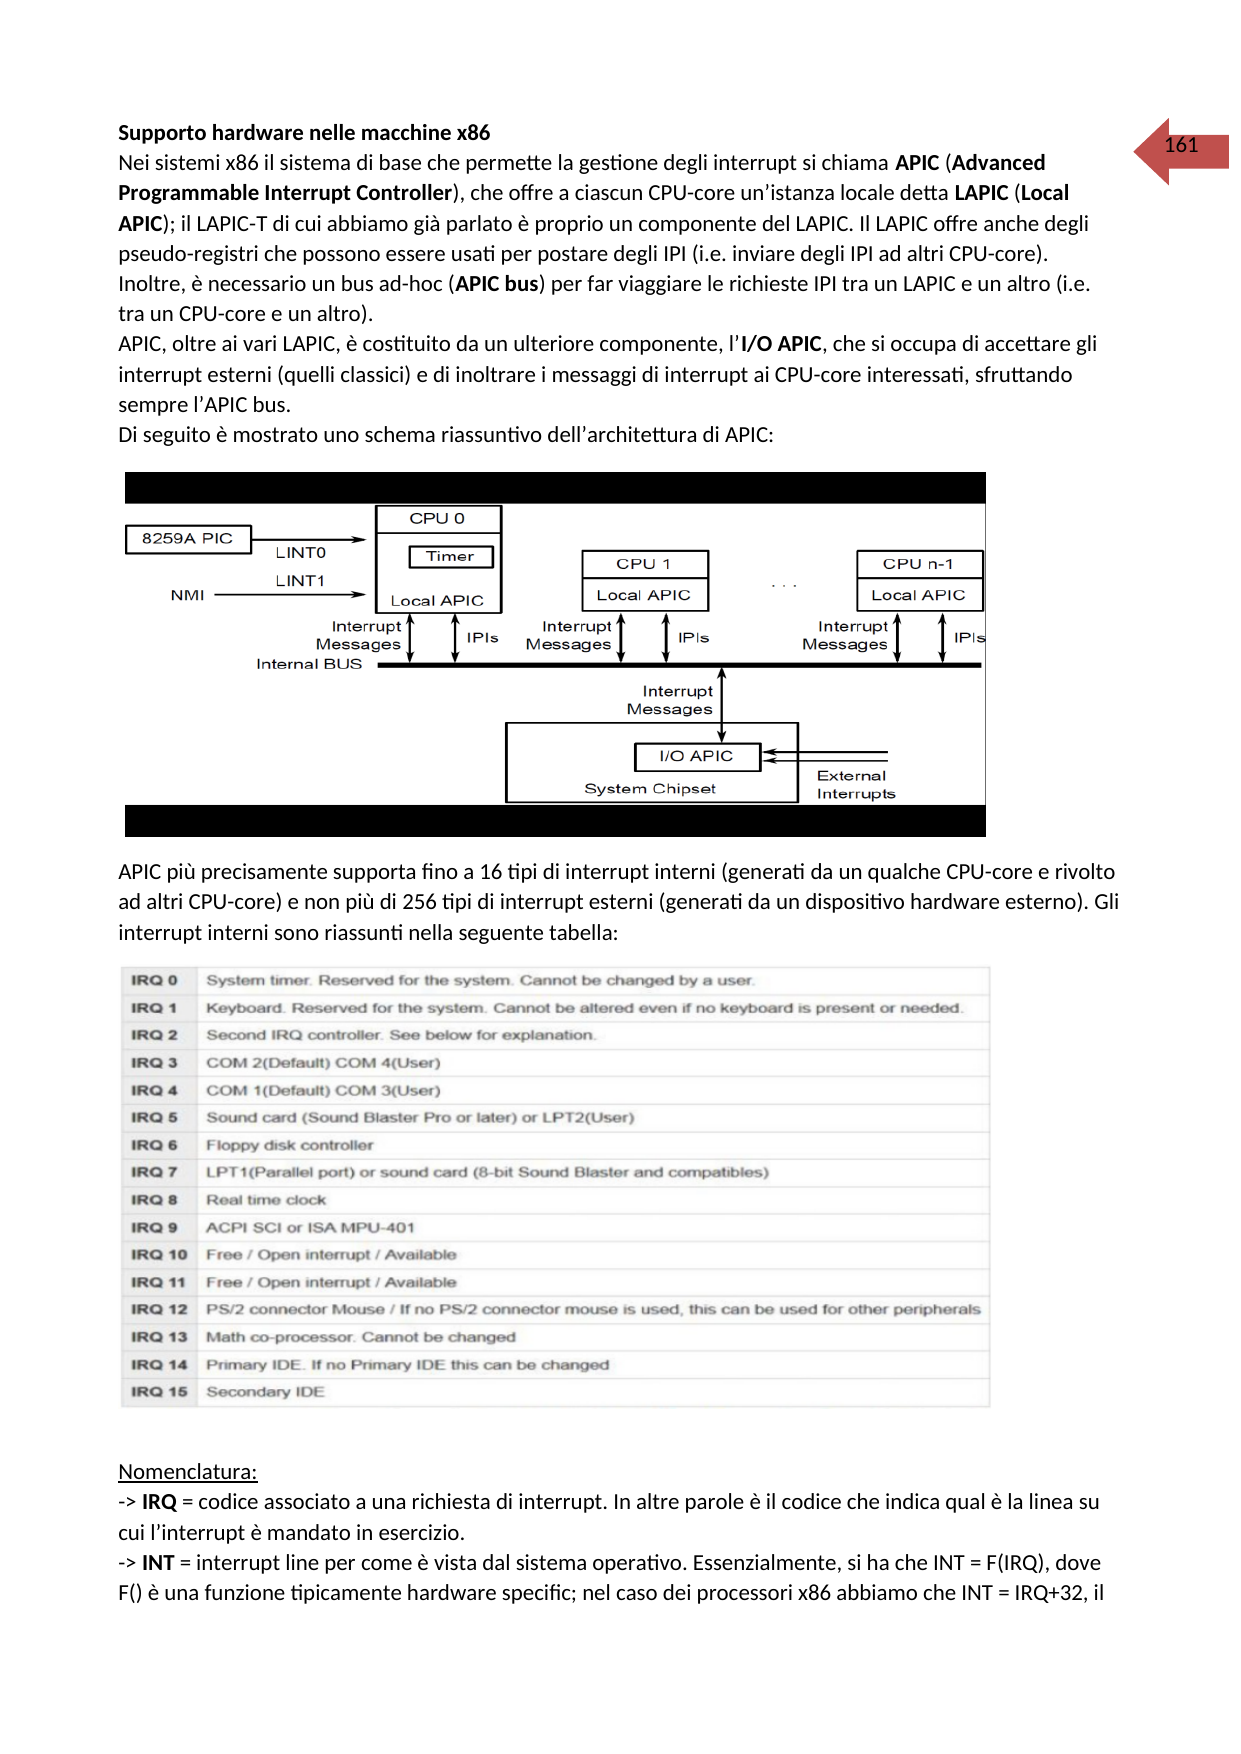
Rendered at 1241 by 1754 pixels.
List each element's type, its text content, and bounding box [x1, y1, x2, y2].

picture [118, 467, 988, 839]
text Supporto hardware nelle macchine x86 Nei sistemi x86 il sistema di base che permette la gestione degli interrupt si chiama APIC (Advanced Programmable Interrupt Controller), che offre a ciascun CPU-core un’istanza locale detta LAPIC (Local APIC); il LAPIC-T di cui abbiamo già parlato è proprio un componente del LAPIC. Il LAPIC offre anche degli pseudo-registri che possono essere usati per postare degli IPI (i.e. inviare degli IPI ad altri CPU-core). Inoltre, è necessario un bus ad-hoc (APIC bus) per far viaggiare le richieste IPI tra un LAPIC e un altro (i.e. tra un CPU-core e un altro). APIC, oltre ai vari LAPIC, è costituito da un ulteriore componente, l’I/O APIC, che si occupa di accettare gli interrupt esterni (quelli classici) e di inoltrare i messaggi di interrupt ai CPU-core interessati, sfruttando sempre l’APIC bus. Di seguito è mostrato uno schema riassuntivo dell’architettura di APIC: [118, 118, 1122, 448]
text APIC più precisamente supporta fino a 16 tipi di interrupt interni (generati da un qualche CPU-core e rivolto ad altri CPU-core) e non più di 256 tipi di interrupt esterni (generati da un dispositivo hardware esterno). Gli interrupt interni sono riassunti nella seguente tabella: [118, 857, 1122, 946]
picture [118, 964, 992, 1409]
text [118, 1427, 1122, 1606]
